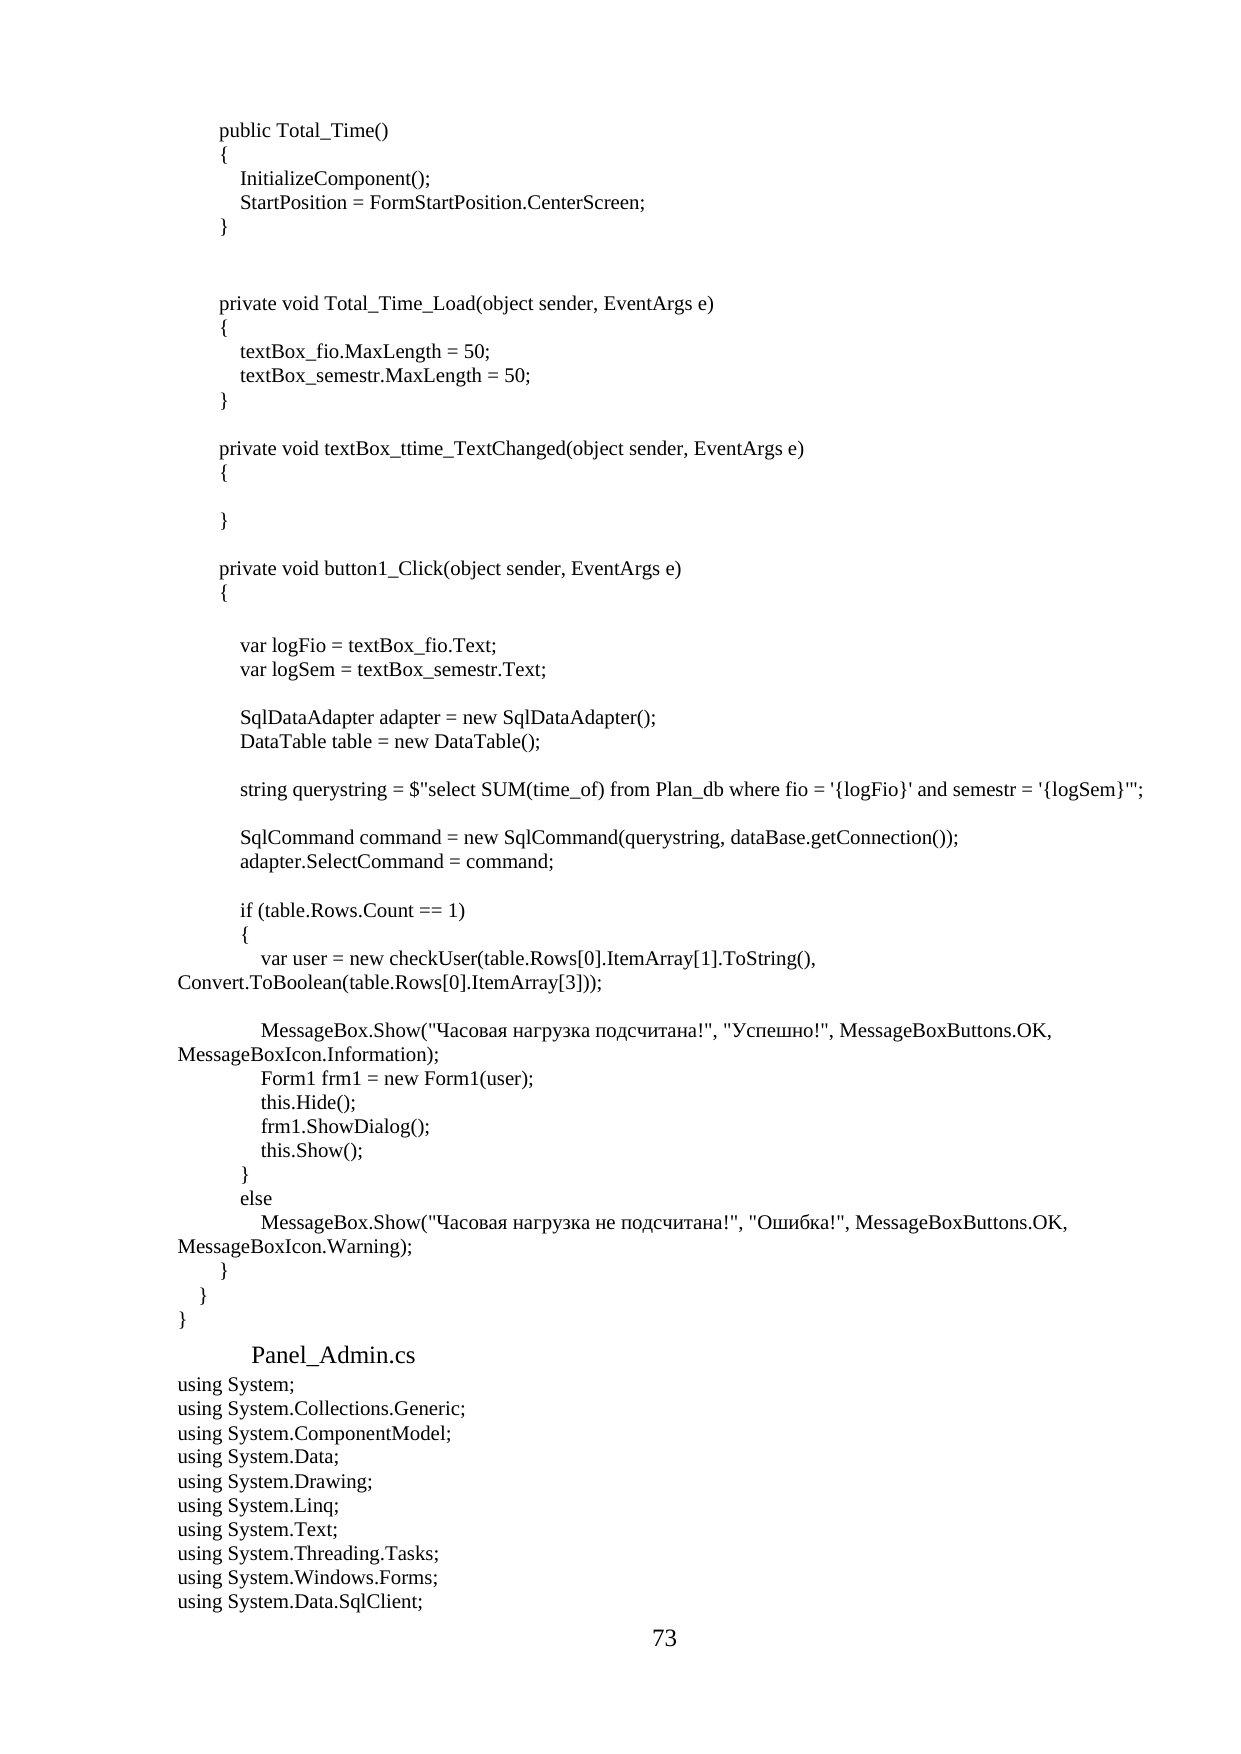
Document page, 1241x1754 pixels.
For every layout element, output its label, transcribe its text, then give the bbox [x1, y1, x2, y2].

text StartPosition = FormStartPosition.CenterScreen; [177, 190, 1152, 214]
text SqlDataAdapter adapter = new SqlDataAdapter(); [177, 705, 1152, 729]
text using System.Text; [177, 1517, 1152, 1541]
text using System.Windows.Forms; [177, 1565, 1152, 1589]
text adapter.SelectCommand = command; [177, 849, 1152, 873]
text MessageBox.Show("Часовая нагрузка подсчитана!", "Успешно!", MessageBoxButtons.OK, MessageBoxIcon.Information); [177, 1018, 1152, 1066]
text } [177, 214, 1152, 238]
text this.Show(); [177, 1138, 1152, 1162]
text private void Total_Time_Load(object sender, EventArgs e) [177, 291, 1152, 315]
text if (table.Rows.Count == 1) [177, 897, 1152, 922]
text SqlCommand command = new SqlCommand(querystring, dataBase.getConnection()); [177, 825, 1152, 849]
text using System; [177, 1372, 1152, 1396]
text { [177, 142, 1152, 166]
text textBox_semestr.MaxLength = 50; [177, 363, 1152, 387]
text var user = new checkUser(table.Rows[0].ItemArray[1].ToString(), Convert.ToBoolean(table.Rows[0].ItemArray[3])); [177, 946, 1152, 994]
text private void button1_Click(object sender, EventArgs e) [177, 556, 1152, 580]
text this.Hide(); [177, 1090, 1152, 1114]
text Form1 frm1 = new Form1(user); [177, 1066, 1152, 1090]
text { [177, 460, 1152, 484]
text } [177, 387, 1152, 412]
text using System.Data; [177, 1444, 1152, 1468]
text { [177, 922, 1152, 946]
text frm1.ShowDialog(); [177, 1114, 1152, 1138]
text } [177, 508, 1152, 532]
text using System.Collections.Generic; [177, 1396, 1152, 1420]
text var logSem = textBox_semestr.Text; [177, 657, 1152, 681]
text Panel_Admin.cs [177, 1331, 1152, 1372]
text } [177, 1307, 1152, 1331]
text DataTable table = new DataTable(); [177, 729, 1152, 753]
text using System.Linq; [177, 1493, 1152, 1517]
text using System.Data.SqlClient; [177, 1589, 1152, 1613]
text private void textBox_ttime_TextChanged(object sender, EventArgs e) [177, 436, 1152, 460]
text using System.ComponentModel; [177, 1420, 1152, 1444]
text else [177, 1186, 1152, 1210]
text public Total_Time() [177, 118, 1152, 142]
text MessageBox.Show("Часовая нагрузка не подсчитана!", "Ошибка!", MessageBoxButtons.OK, MessageBoxIcon.Warning); [177, 1210, 1152, 1258]
text string querystring = $"select SUM(time_of) from Plan_db where fio = '{logFio}' and semestr = '{logSem}'"; [177, 777, 1152, 801]
text using System.Threading.Tasks; [177, 1541, 1152, 1565]
text var logFio = textBox_fio.Text; [177, 633, 1152, 657]
text textBox_fio.MaxLength = 50; [177, 339, 1152, 363]
text } [177, 1258, 1152, 1282]
text } [177, 1162, 1152, 1186]
text using System.Drawing; [177, 1468, 1152, 1493]
text { [177, 580, 1152, 604]
text { [177, 315, 1152, 339]
text InitializeComponent(); [177, 166, 1152, 190]
text } [177, 1282, 1152, 1307]
